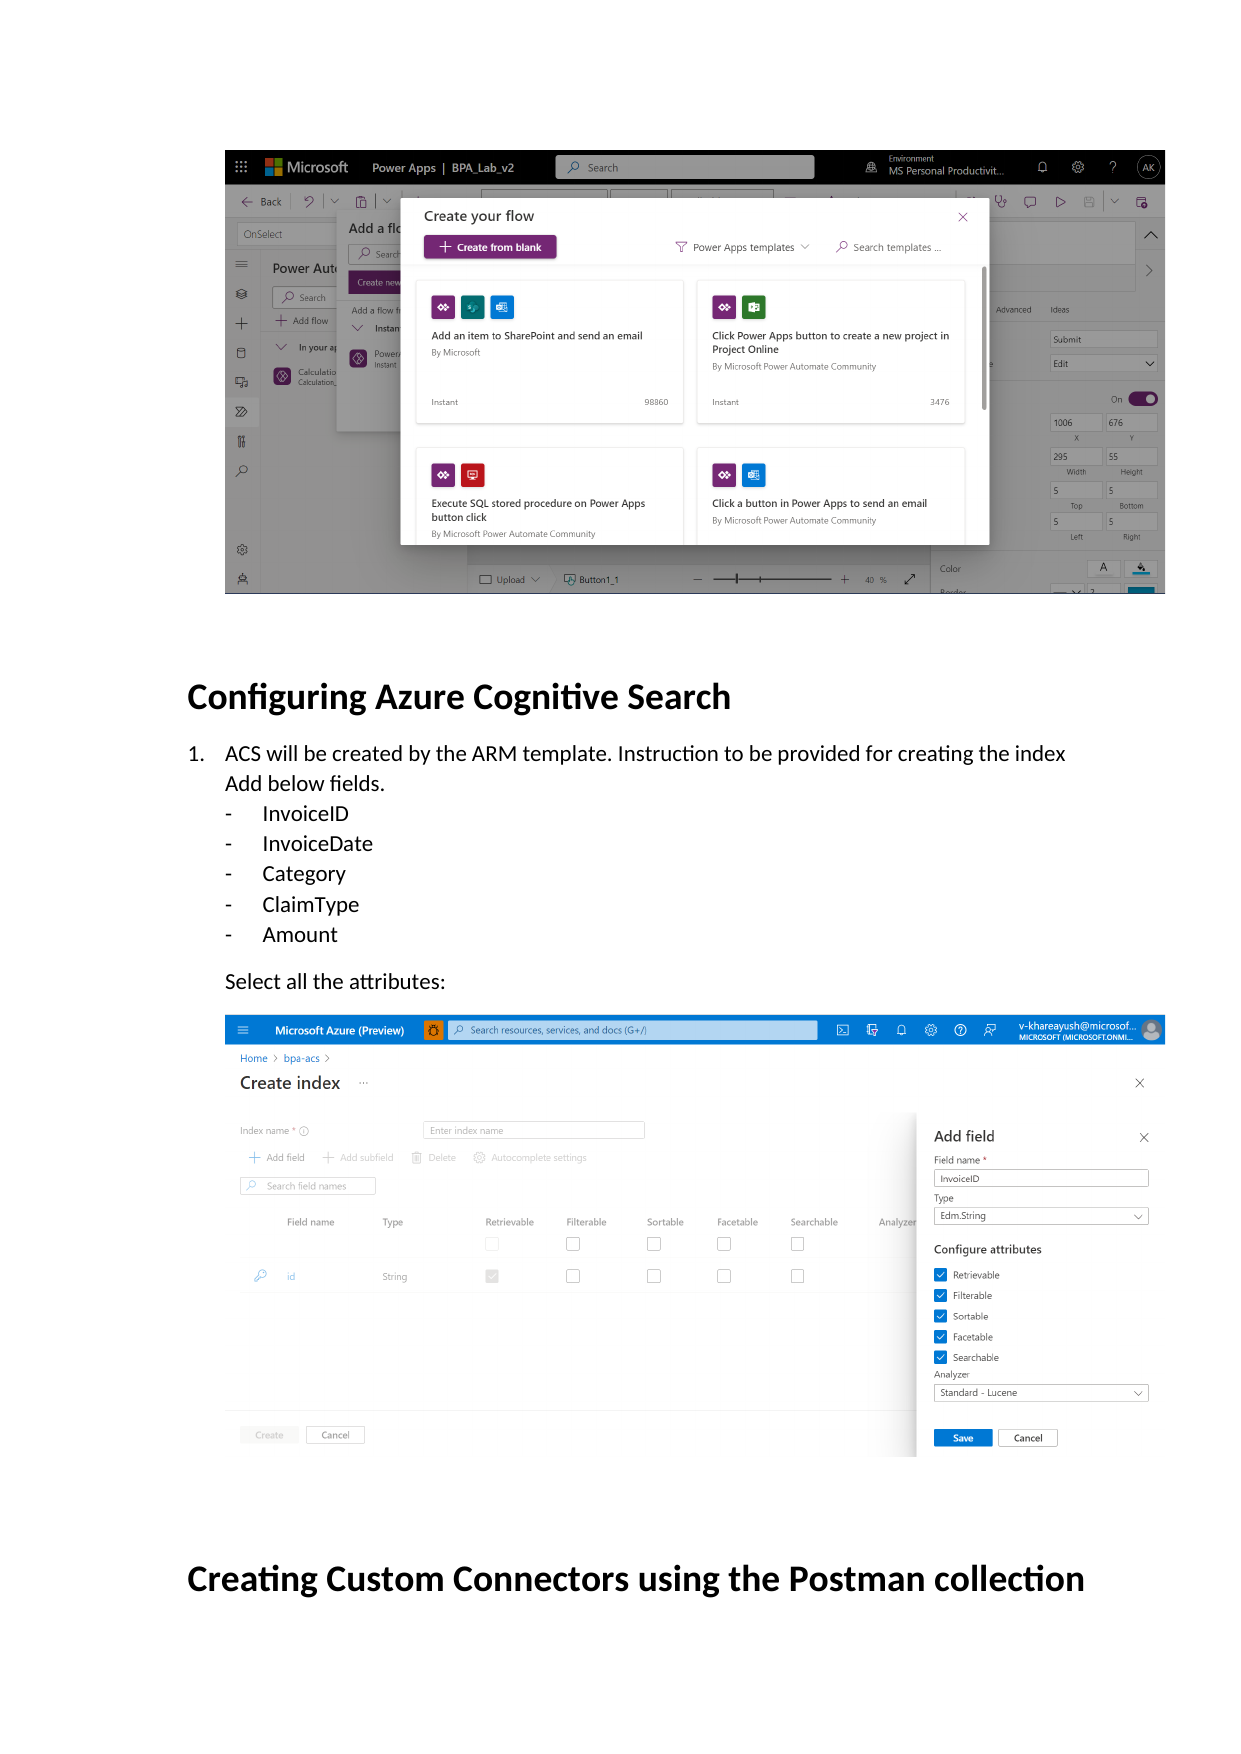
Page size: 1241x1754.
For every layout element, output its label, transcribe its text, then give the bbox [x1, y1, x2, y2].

list ACS will be created by the ARM template. Instruction to be provided for creating the index [187, 739, 1090, 767]
list ClaimType [225, 890, 1090, 918]
picture [225, 150, 1166, 594]
picture [225, 1013, 1166, 1457]
list InvoiceID [225, 799, 1090, 827]
text Creating Custom Connectors using the Postman collection [187, 1555, 1090, 1601]
list Add below fields. [225, 769, 1090, 797]
text Select all the attributes: [225, 967, 1090, 995]
list InvoiceDate [225, 829, 1090, 857]
text Configuring Azure Cognitive Search [187, 673, 1090, 718]
list Category [225, 859, 1090, 888]
list Amount [225, 920, 1090, 948]
